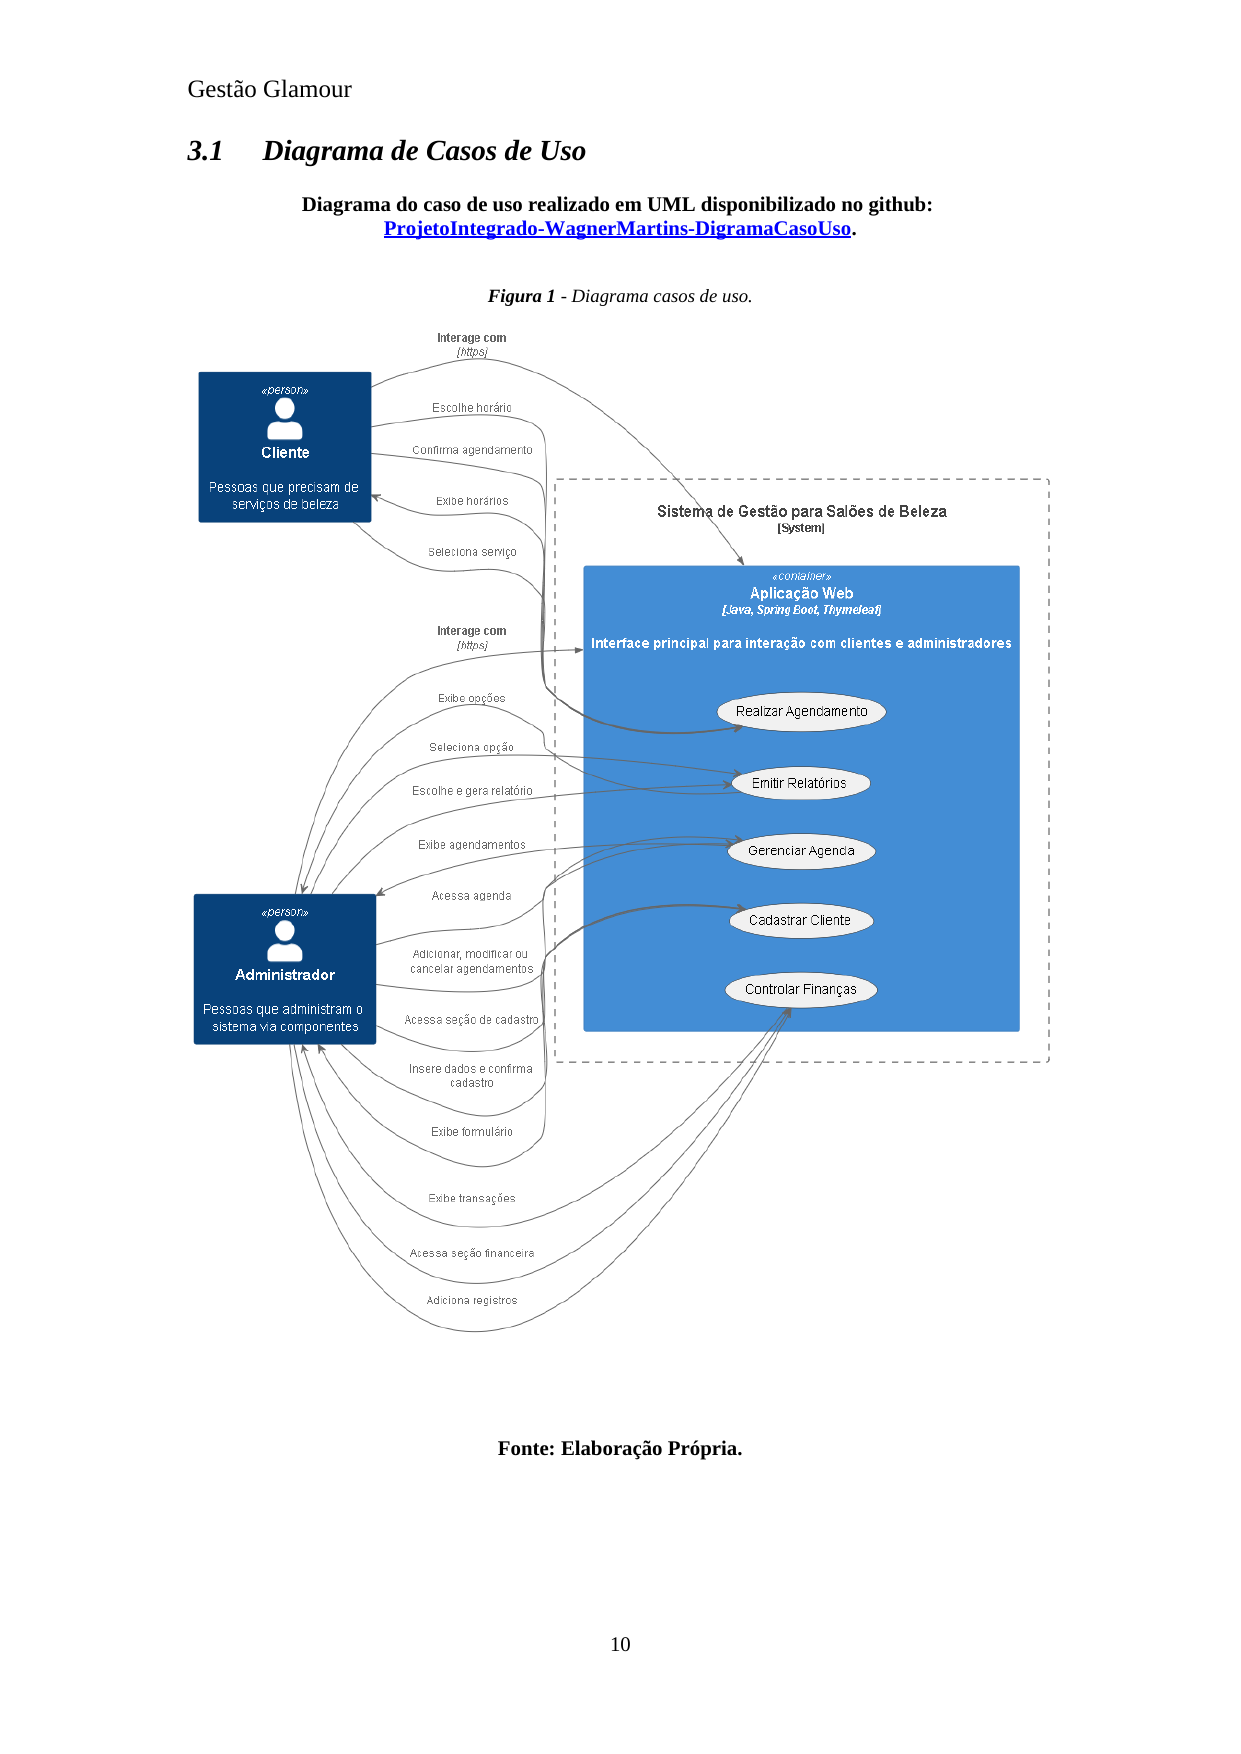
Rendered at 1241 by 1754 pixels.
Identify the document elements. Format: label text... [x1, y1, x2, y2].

text Diagrama do caso de uso realizado em UML disponibilizado no github: ProjetoIntegrado-WagnerMartins-DigramaCasoUso. [187, 191, 1053, 239]
text Fonte: Elaboração Própria. [187, 1436, 1053, 1459]
subtitle Diagrama de Casos de Uso [187, 133, 1053, 166]
picture [187, 322, 1054, 1428]
text Figura 1 - Diagrama casos de uso. [187, 284, 1053, 306]
